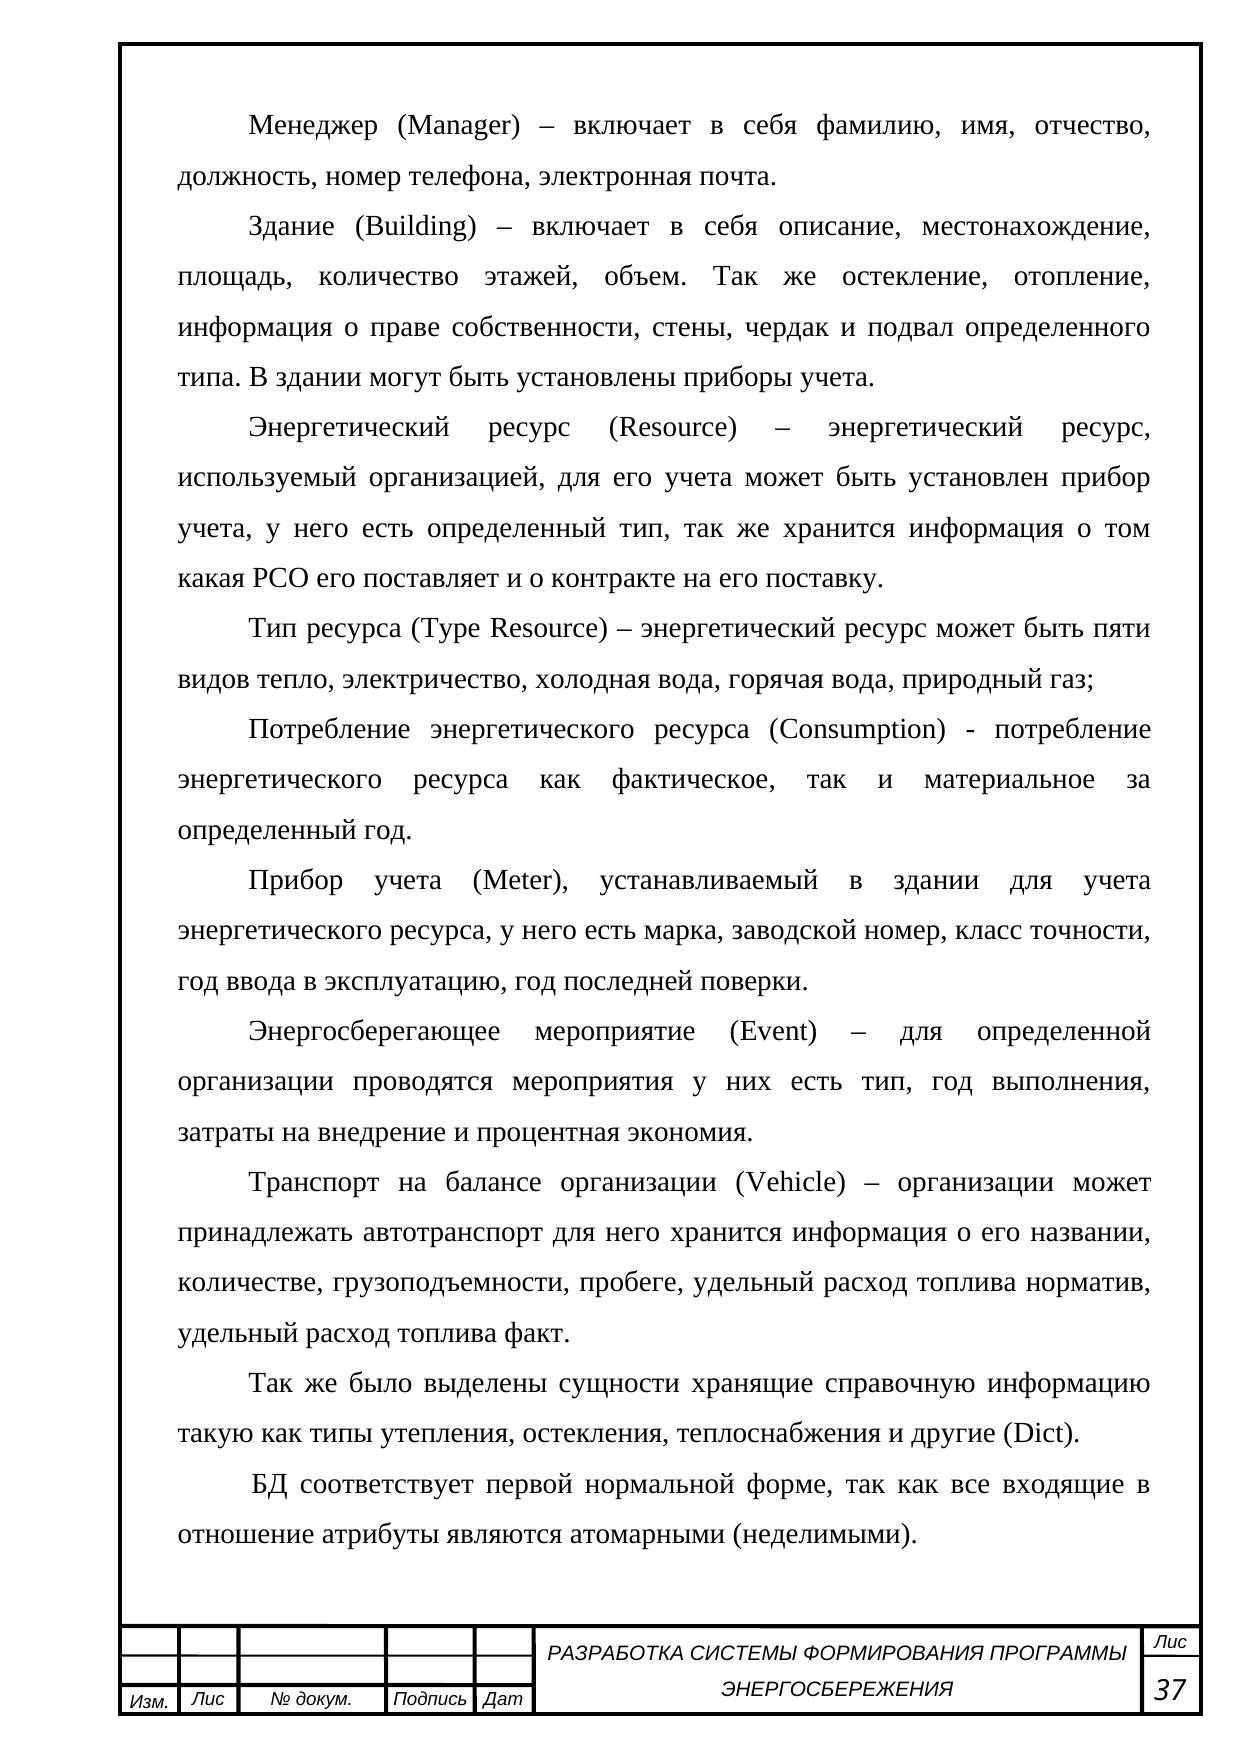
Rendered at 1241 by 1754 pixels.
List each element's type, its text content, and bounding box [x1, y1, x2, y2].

text Прибор учета (Meter), устанавливаемый в здании для учета энергетического ресурса, у него есть марка, заводской номер, класс точности, год ввода в эксплуатацию, год последней поверки. [177, 862, 1152, 996]
text Тип ресурса (Type Resource) – энергетический ресурс может быть пяти видов тепло, электричество, холодная вода, горячая вода, природный газ; [177, 611, 1152, 694]
text Здание (Building) – включает в себя описание, местонахождение, площадь, количество этажей, объем. Так же остекление, отопление, информация о праве собственности, стены, чердак и подвал определенного типа. В здании могут быть установлены приборы учета. [177, 208, 1152, 392]
text Менеджер (Manager) – включает в себя фамилию, имя, отчество, должность, номер телефона, электронная почта. [177, 107, 1152, 191]
text Энергетический ресурс (Resource) – энергетический ресурс, используемый организацией, для его учета может быть установлен прибор учета, у него есть определенный тип, так же хранится информация о том какая РСО его поставляет и о контракте на его поставку. [177, 409, 1152, 594]
text Потребление энергетического ресурса (Consumption) - потребление энергетического ресурса как фактическое, так и материальное за определенный год. [177, 711, 1152, 845]
text Так же было выделены сущности хранящие справочную информацию такую как типы утепления, остекления, теплоснабжения и другие (Dict). [177, 1365, 1152, 1449]
text Энергосберегающее мероприятие (Event) – для определенной организации проводятся мероприятия у них есть тип, год выполнения, затраты на внедрение и процентная экономия. [177, 1013, 1152, 1147]
text БД соответствует первой нормальной форме, так как все входящие в отношение атрибуты являются атомарными (неделимыми). [177, 1466, 1152, 1550]
text Транспорт на балансе организации (Vehicle) – организации может принадлежать автотранспорт для него хранится информация о его названии, количестве, грузоподъемности, пробеге, удельный расход топлива норматив, удельный расход топлива факт. [177, 1164, 1152, 1348]
